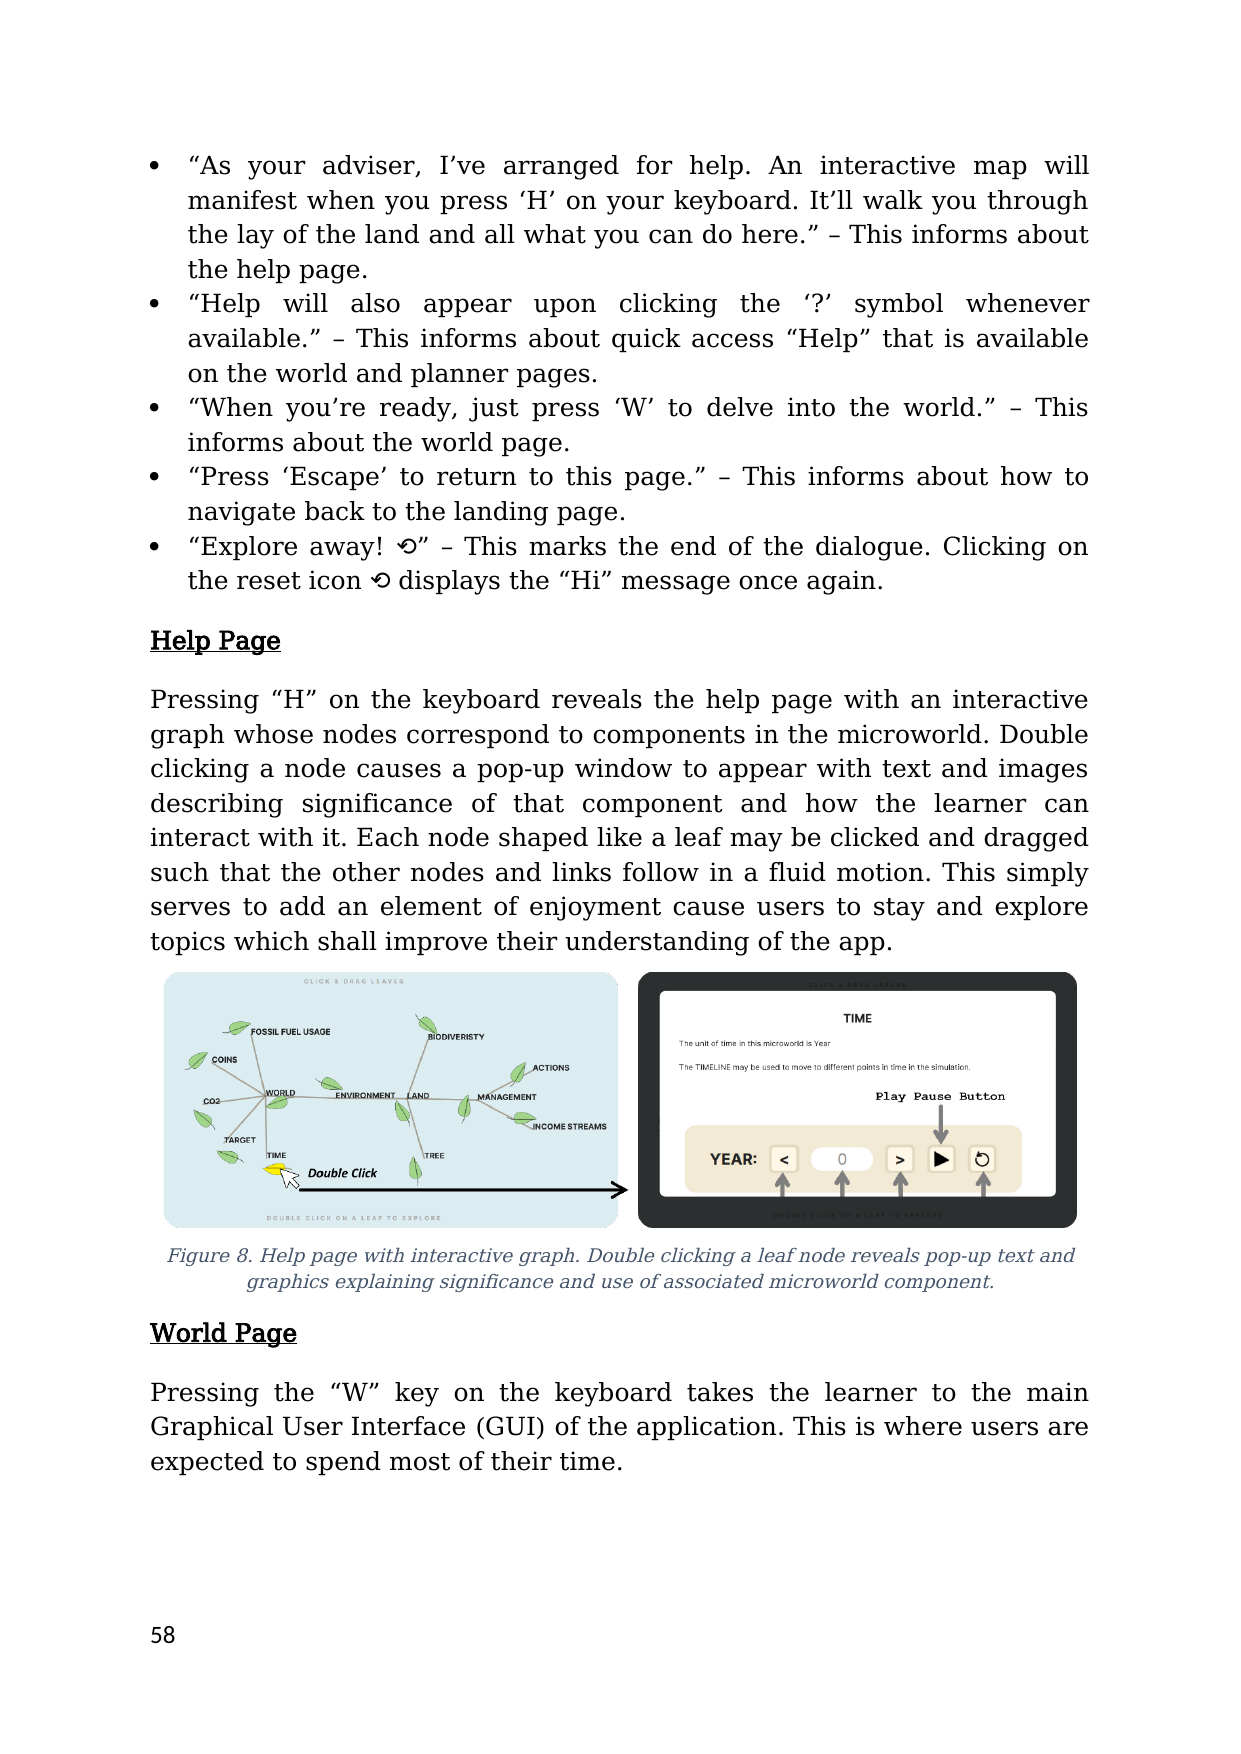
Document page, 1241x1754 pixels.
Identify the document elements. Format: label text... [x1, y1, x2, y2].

subtitle Help Page [150, 624, 1090, 654]
text Figure 8. Help page with interactive graph. Double clicking a leaf node reveals pop-up text and graphics explaining significance and use of associated microworld component. [150, 1244, 1090, 1293]
subtitle World Page [150, 1317, 1090, 1347]
list “Explore away! ⟲” – This marks the end of the dialogue. Clicking on the reset icon ⟲ displays the “Hi” message once again. [150, 530, 1090, 595]
text Pressing “H” on the keyboard reveals the help page with an interactive graph whose nodes correspond to components in the microworld. Double clicking a node causes a pop-up window to appear with text and images describing significance of that component and how the learner can interact with it. Each node shaped like a leaf may be clicked and dragged such that the other nodes and links follow in a fluid motion. This simply serves to add an element of enjoyment cause users to stay and explore topics which shall improve their understanding of the app. [150, 684, 1090, 955]
list “Press ‘Escape’ to return to this page.” – This informs about how to navigate back to the landing page. [150, 461, 1090, 526]
text Pressing the “W” key on the keyboard takes the learner to the main Graphical User Interface (GUI) of the application. This is where users are expected to spend most of their time. [150, 1376, 1090, 1475]
list “When you’re ready, just press ‘W’ to delve into the world.” – This informs about the world page. [150, 392, 1090, 456]
list “As your adviser, I’ve arranged for help. An interactive map will manifest when you press ‘H’ on your keyboard. It’ll walk you through the lay of the land and all what you can do here.” – This informs about the help page. [150, 150, 1090, 284]
picture [163, 972, 1077, 1228]
list “Help will also appear upon clicking the ‘?’ symbol whenever available.” – This informs about quick access “Help” that is available on the world and planner pages. [150, 288, 1090, 387]
